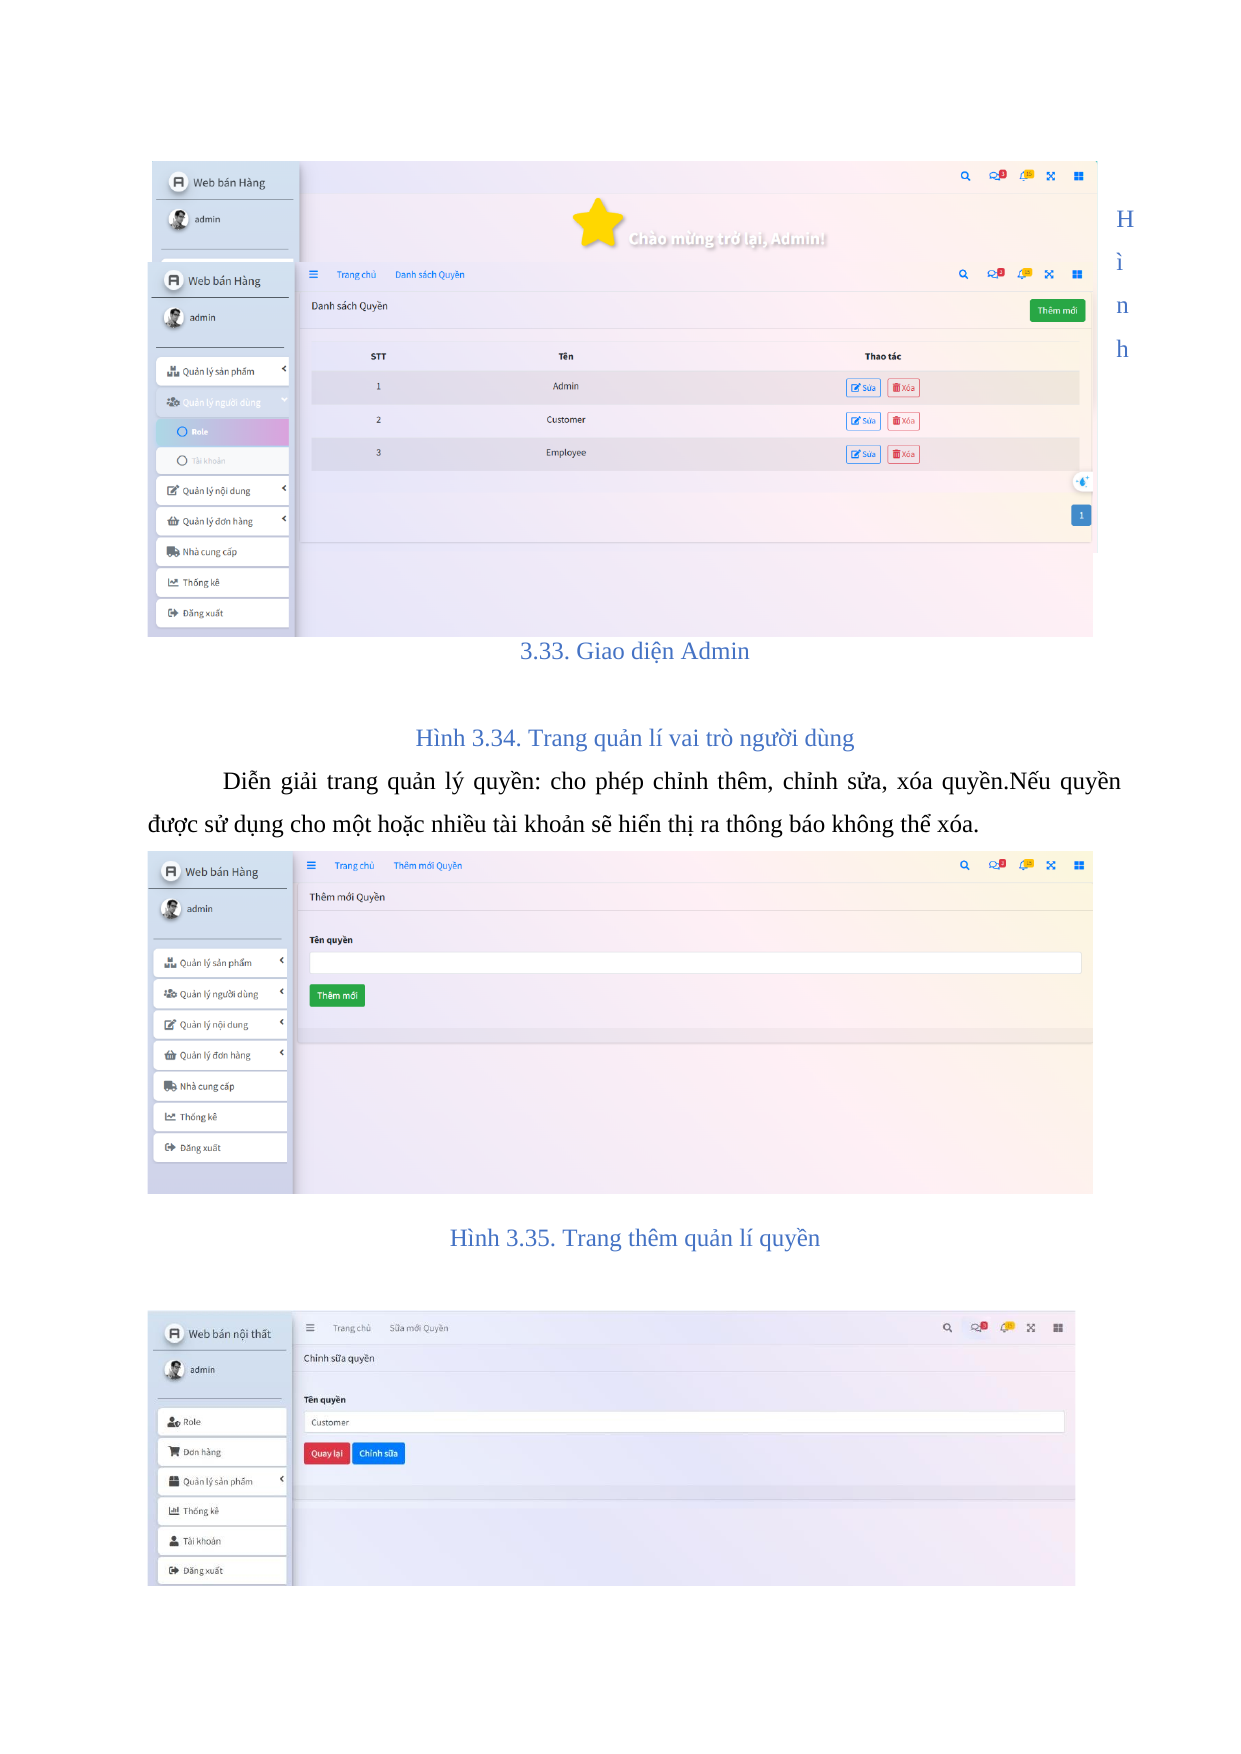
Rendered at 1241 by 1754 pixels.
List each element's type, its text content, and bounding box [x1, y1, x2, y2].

picture [147, 851, 1093, 1194]
text Diễn giải trang quản lý quyền: cho phép chỉnh thêm, chỉnh sửa, xóa quyền.Nếu quyền được sử dụng cho một hoặc nhiều tài khoản sẽ hiển thị ra thông báo không thể xóa. [148, 766, 1122, 838]
picture [147, 1310, 1076, 1586]
picture [147, 161, 1098, 637]
text Hình 3.34. Trang quản lí vai trò người dùng [148, 723, 1122, 751]
